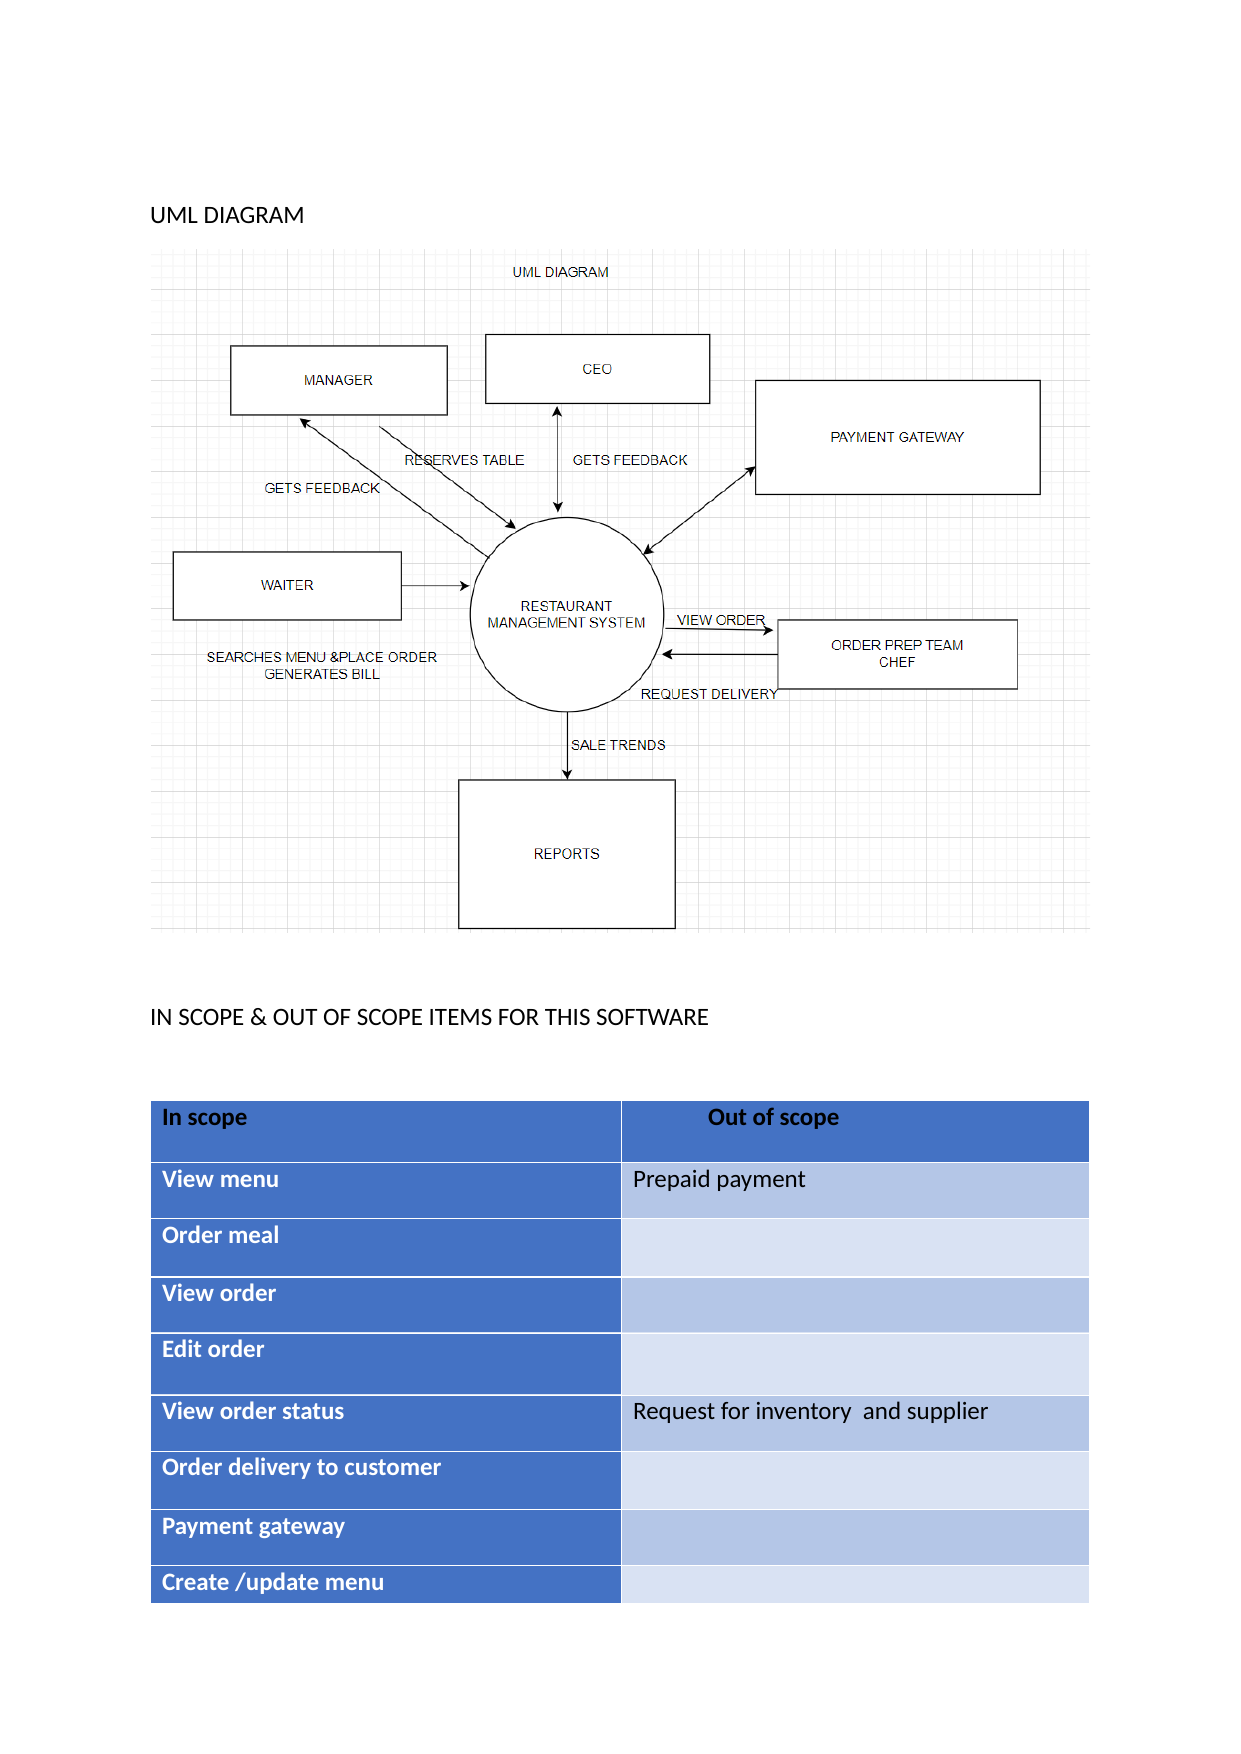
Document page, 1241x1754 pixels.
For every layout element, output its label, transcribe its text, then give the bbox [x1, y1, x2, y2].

table_cell Create /update menu [151, 1566, 621, 1603]
table_cell View order [151, 1278, 621, 1332]
table_cell View menu [151, 1163, 621, 1218]
text IN SCOPE & OUT OF SCOPE ITEMS FOR THIS SOFTWARE [150, 1001, 1090, 1031]
table_header Out of scope [622, 1101, 1089, 1162]
table_cell [622, 1566, 1089, 1603]
table_cell [622, 1334, 1089, 1394]
table_cell Payment gateway [151, 1510, 621, 1565]
table_cell View order status [151, 1396, 621, 1451]
picture [150, 249, 1091, 933]
table_header In scope [151, 1101, 621, 1162]
table_cell Edit order [151, 1334, 621, 1394]
text UML DIAGRAM [150, 199, 1090, 230]
table_cell [622, 1452, 1089, 1509]
table_cell [622, 1278, 1089, 1332]
table_cell Request for inventory and supplier [622, 1396, 1089, 1451]
table_cell Order delivery to customer [151, 1452, 621, 1509]
table_cell Prepaid payment [622, 1163, 1089, 1218]
table_cell [622, 1510, 1089, 1565]
table_cell [622, 1219, 1089, 1276]
table_cell Order meal [151, 1219, 621, 1276]
